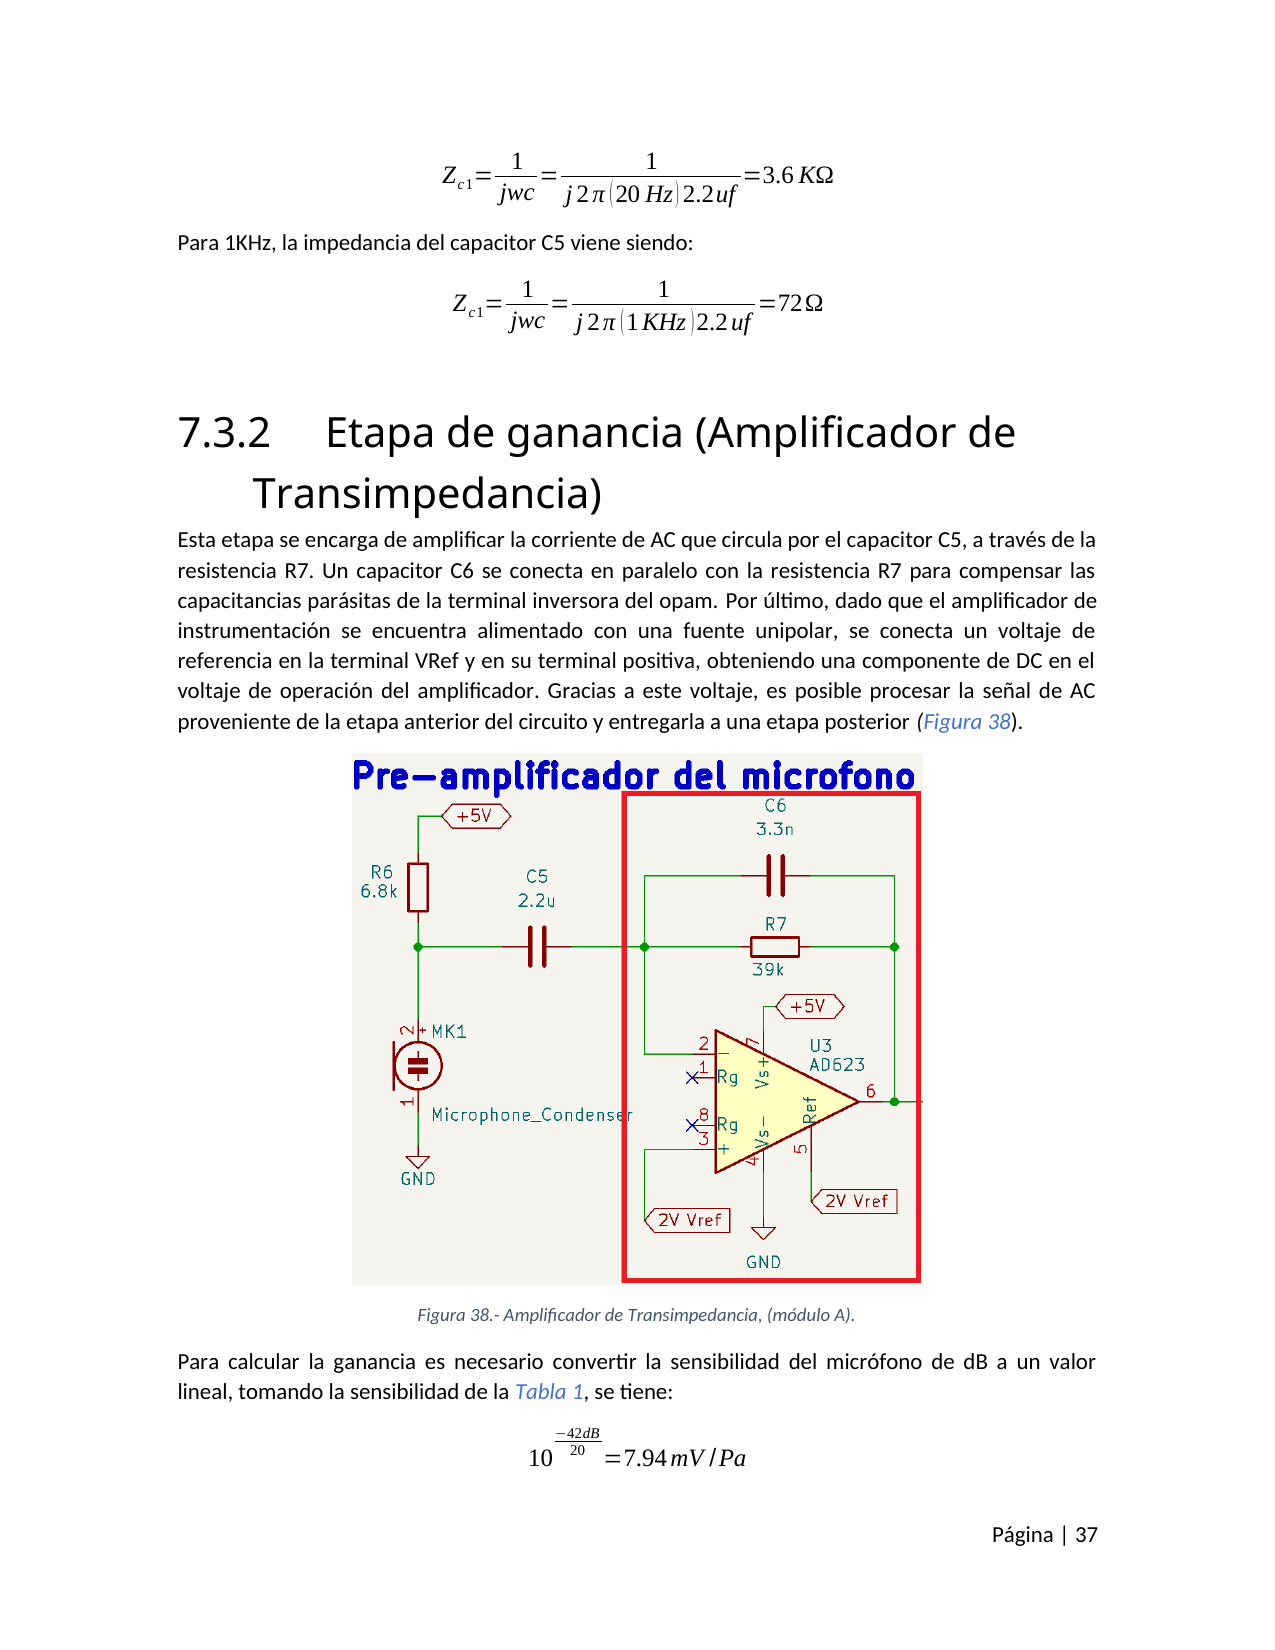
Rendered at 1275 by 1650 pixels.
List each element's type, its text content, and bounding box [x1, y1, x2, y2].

text Esta etapa se encarga de amplificar la corriente de AC que circula por el capacitor C5, a través de la resistencia R7. Un capacitor C6 se conecta en paralelo con la resistencia R7 para compensar las capacitancias parásitas de la terminal inversora del opam. Por último, dado que el amplificador de instrumentación se encuentra alimentado con una fuente unipolar, se conecta un voltaje de referencia en la terminal VRef y en su terminal positiva, obteniendo una componente de DC en el voltaje de operación del amplificador. Gracias a este voltaje, es posible procesar la señal de AC proveniente de la etapa anterior del circuito y entregarla a una etapa posterior (Figura 40). [177, 526, 1098, 735]
text Para 1KHz, la impedancia del capacitor C5 viene siendo: [177, 228, 1098, 256]
text Figura 38.- Amplificador de Transimpedancia, (módulo A). [177, 1303, 1098, 1326]
text Para calcular la ganancia es necesario convertir la sensibilidad del micrófono de dB a un valor lineal, tomando la sensibilidad de la Tabla 1, se tiene: [177, 1347, 1098, 1405]
subtitle Etapa de ganancia (Amplificador de Transimpedancia) [177, 403, 1098, 521]
picture [351, 753, 924, 1285]
